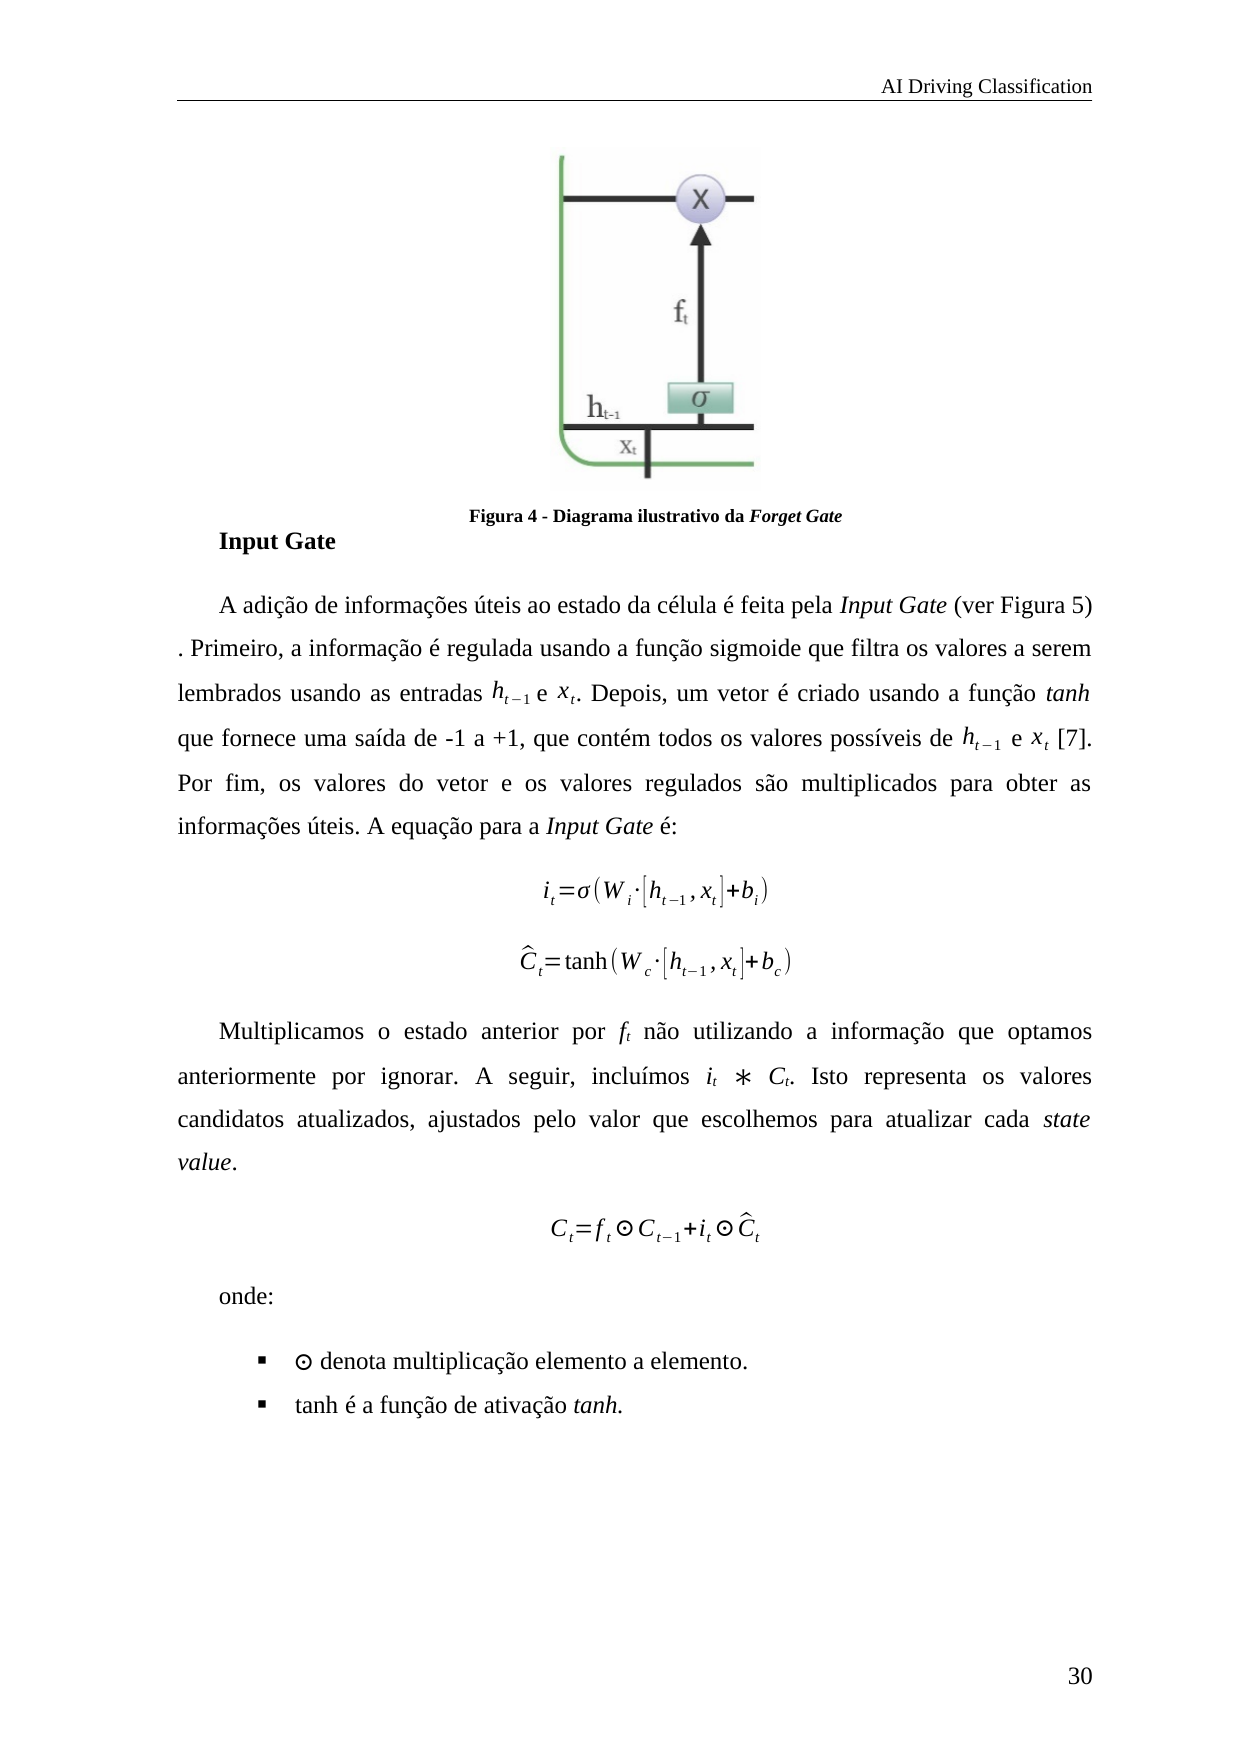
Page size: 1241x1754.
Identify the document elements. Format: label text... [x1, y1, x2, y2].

list ⊙ denota multiplicação elemento a elemento. [256, 1345, 1092, 1375]
text Input Gate [177, 526, 1092, 555]
text onde: [177, 1281, 1092, 1309]
list é a função de ativação tanh. [256, 1390, 1092, 1421]
picture [549, 147, 762, 491]
table_header Figura 4 - Diagrama ilustrativo da Forget Gate [177, 148, 1092, 526]
text Multiplicamos o estado anterior por ft não utilizando a informação que optamos anteriormente por ignorar. A seguir, incluímos it ∗ Ct. Isto representa os valores candidatos atualizados, ajustados pelo valor que escolhemos para atualizar cada state value. [177, 1016, 1092, 1176]
text A adição de informações úteis ao estado da célula é feita pela Input Gate (ver Figura 4) . Primeiro, a informação é regulada usando a função sigmoide que filtra os valores a serem lembrados usando as entradas e . Depois, um vetor é criado usando a função tanh que fornece uma saída de -1 a +1, que contém todos os valores possíveis de e . Por fim, os valores do vetor e os valores regulados são multiplicados para obter as informações úteis. A equação para a Input Gate é: [177, 590, 1092, 840]
